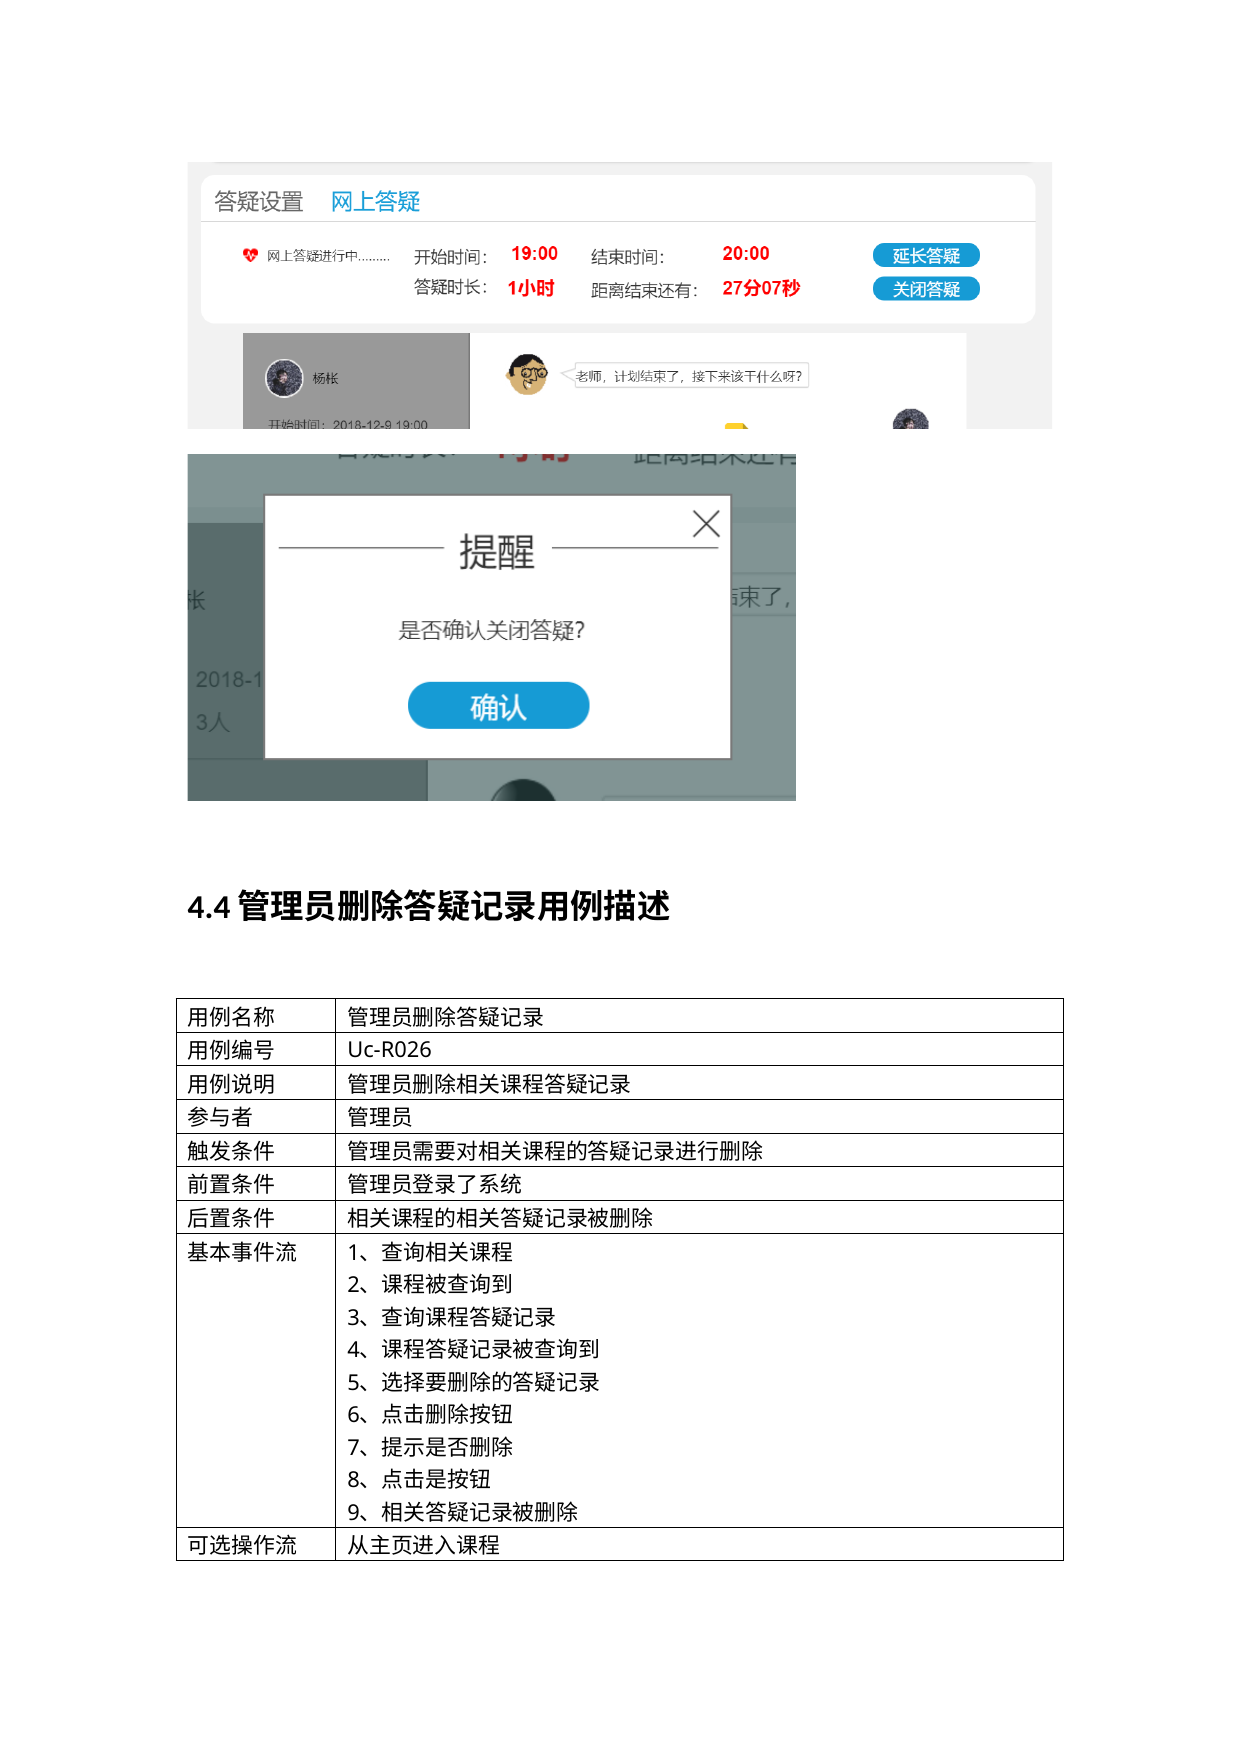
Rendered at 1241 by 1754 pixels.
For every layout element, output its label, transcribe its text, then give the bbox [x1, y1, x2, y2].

table_cell 从主页进入课程 [336, 1528, 1063, 1560]
table_cell 管理员登录了系统 [336, 1167, 1063, 1199]
table_cell 基本事件流 [177, 1234, 335, 1527]
table_cell 触发条件 [177, 1134, 335, 1166]
table_cell 管理员删除相关课程答疑记录 [336, 1066, 1063, 1099]
table_cell 前置条件 [177, 1167, 335, 1199]
picture [187, 162, 1053, 429]
table_header 用例名称 [177, 999, 335, 1032]
table_cell 可选操作流 [177, 1528, 335, 1560]
table_cell 管理员需要对相关课程的答疑记录进行删除 [336, 1134, 1063, 1166]
table_header 管理员删除答疑记录 [336, 999, 1063, 1032]
table_cell 用例编号 [177, 1033, 335, 1065]
table_cell Uc-R026 [336, 1033, 1063, 1065]
subtitle 4.4管理员删除答疑记录用例描述 [187, 872, 1053, 937]
table_cell 用例说明 [177, 1066, 335, 1099]
table_cell 管理员 [336, 1100, 1063, 1132]
table_cell 参与者 [177, 1100, 335, 1132]
table_cell 1、查询相关课程 2、课程被查询到 3、查询课程答疑记录 4、课程答疑记录被查询到 5、选择要删除的答疑记录 6、点击删除按钮 7、提示是否删除 8、点击是按钮 9、相关答疑记录被删除 [336, 1234, 1063, 1527]
picture [187, 454, 796, 801]
table_cell 后置条件 [177, 1201, 335, 1233]
table_cell 相关课程的相关答疑记录被删除 [336, 1201, 1063, 1233]
